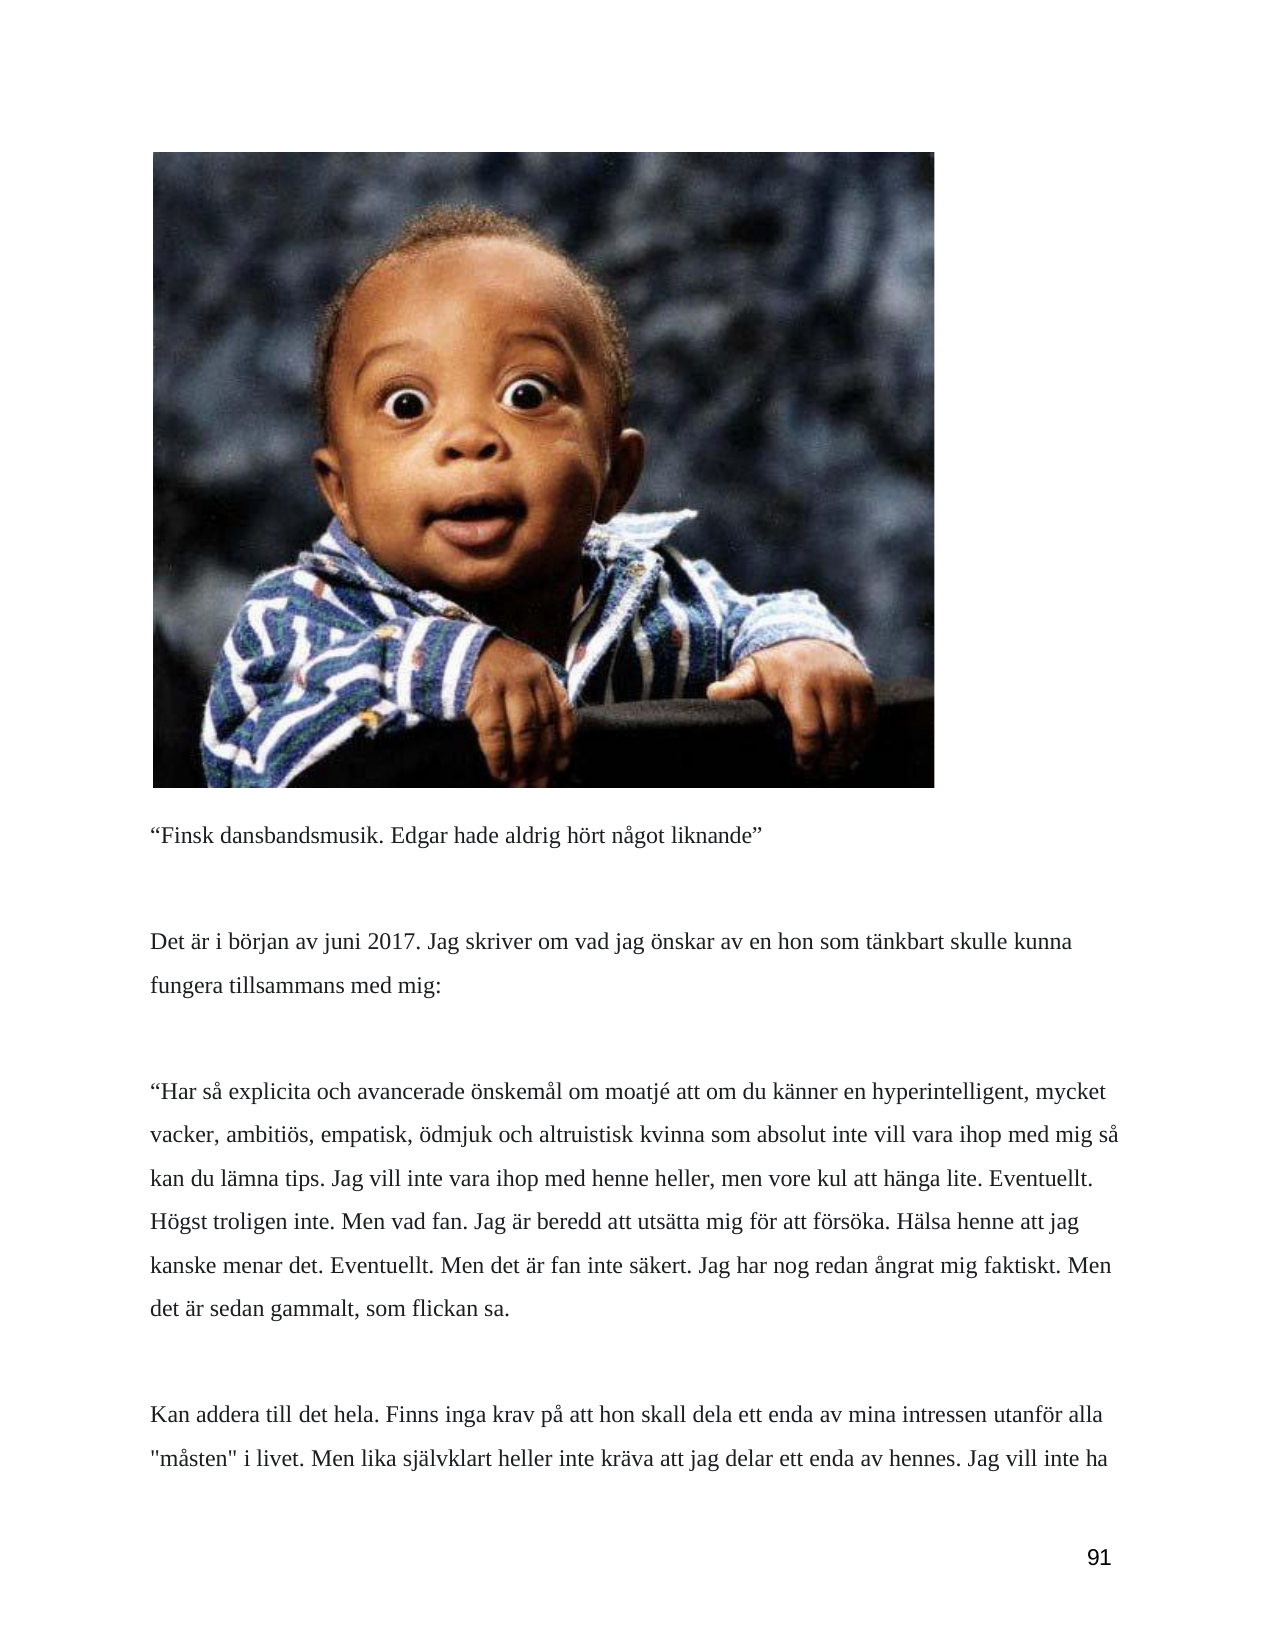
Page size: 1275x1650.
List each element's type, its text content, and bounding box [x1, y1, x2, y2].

text Det är i början av juni 2017. Jag skriver om vad jag önskar av en hon som tänkbart skulle kunna fungera tillsammans med mig: [150, 927, 1120, 998]
text Kan addera till det hela. Finns inga krav på att hon skall dela ett enda av mina intressen utanför alla "måsten" i livet. Men lika självklart heller inte kräva att jag delar ett enda av hennes. Jag vill inte ha [150, 1400, 1124, 1471]
text “Finsk dansbandsmusik. Edgar hade aldrig hört något liknande” [150, 821, 1139, 848]
picture [153, 152, 935, 788]
text “Har så explicita och avancerade önskemål om moatjé att om du känner en hyperintelligent, mycket vacker, ambitiös, empatisk, ödmjuk och altruistisk kvinna som absolut inte vill vara ihop med mig så kan du lämna tips. Jag vill inte vara ihop med henne heller, men vore kul att hänga lite. Eventuellt. [150, 1077, 1139, 1191]
text Högst troligen inte. Men vad fan. Jag är beredd att utsätta mig för att försöka. Hälsa henne att jag kanske menar det. Eventuellt. Men det är fan inte säkert. Jag har nog redan ångrat mig faktiskt. Men det är sedan gammalt, som flickan sa. [150, 1207, 1120, 1322]
